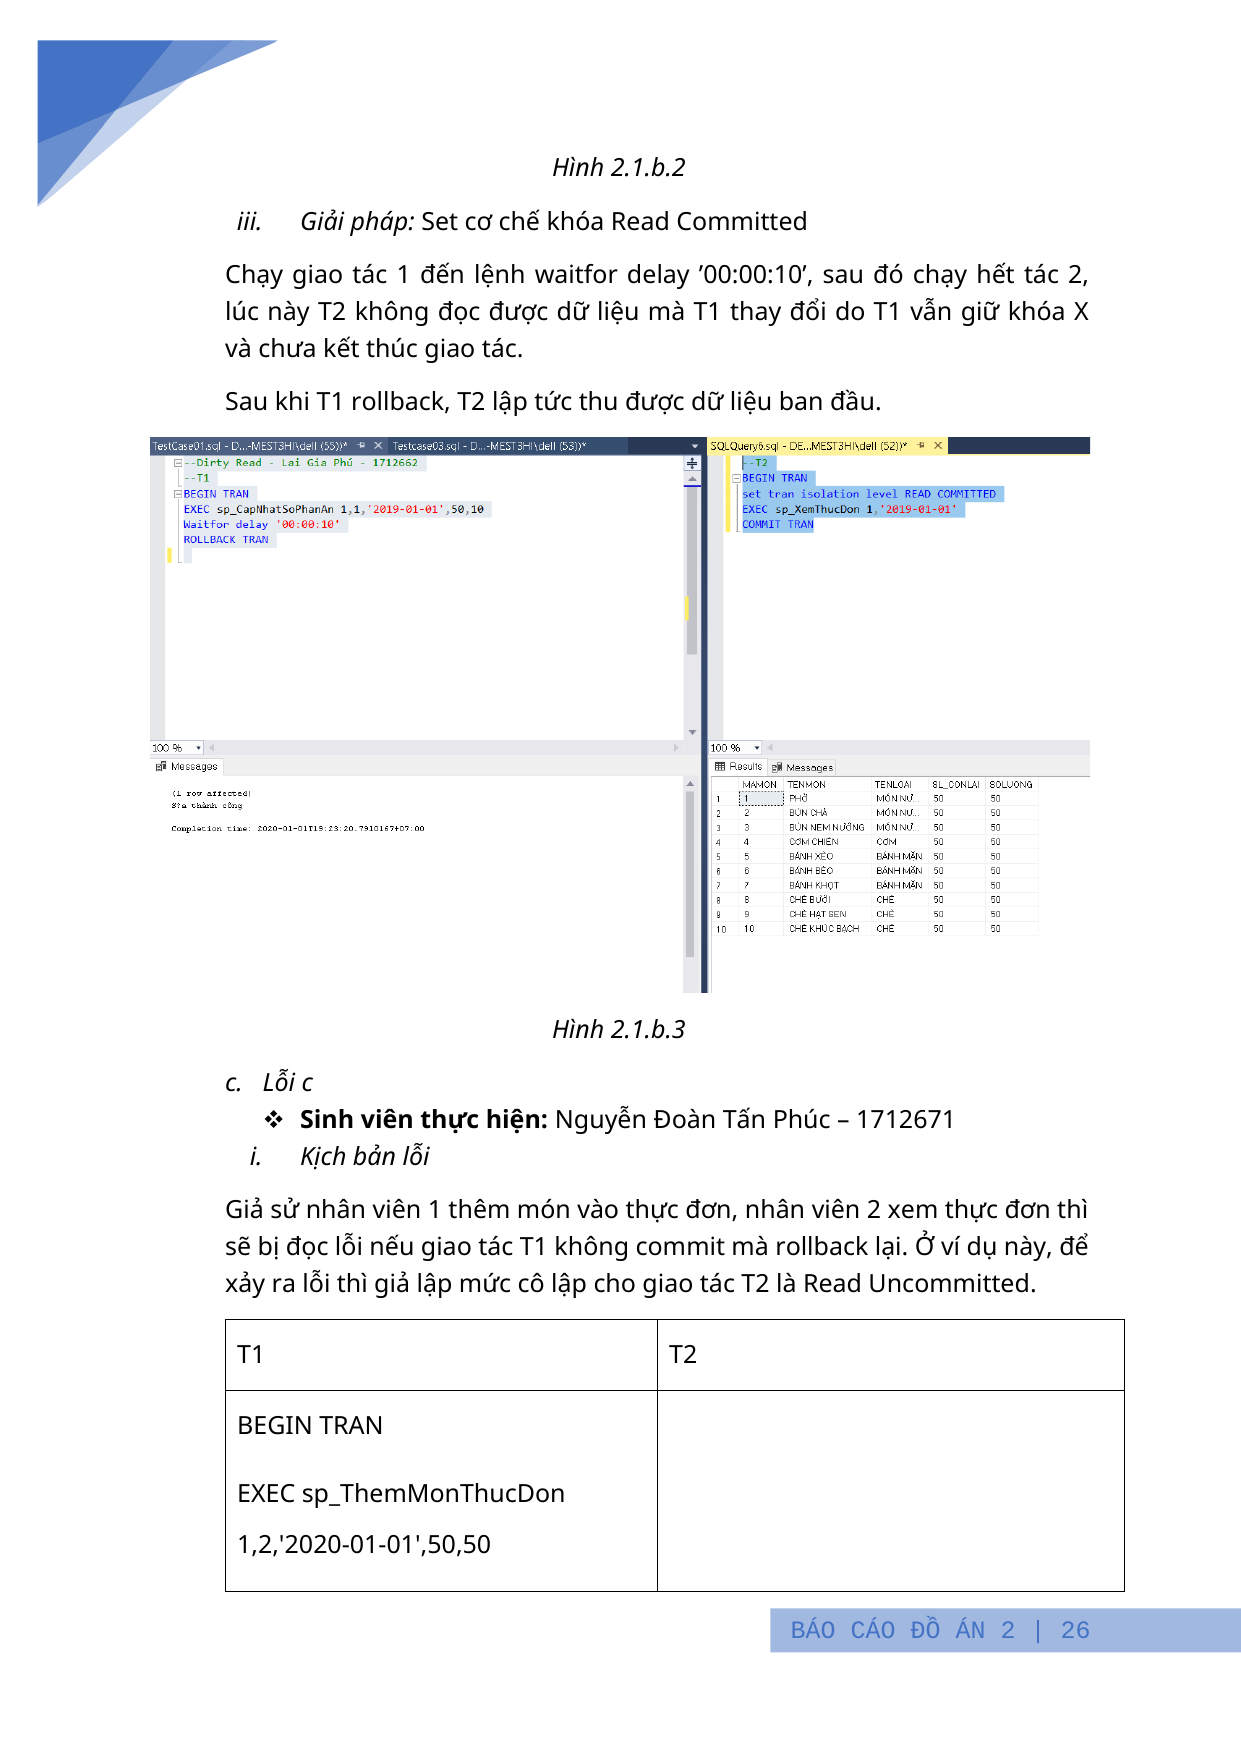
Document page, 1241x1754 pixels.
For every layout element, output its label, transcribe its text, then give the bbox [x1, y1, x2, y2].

text Hình 2.1.b.2 [150, 150, 1090, 184]
text Giả sử nhân viên 1 thêm món vào thực đơn, nhân viên 2 xem thực đơn thì sẽ bị đọc lỗi nếu giao tác T1 không commit mà rollback lại. Ở ví dụ này, để xảy ra lỗi thì giả lập mức cô lập cho giao tác T2 là Read Uncommitted. [225, 1192, 1090, 1300]
list Sinh viên thực hiện: Nguyễn Đoàn Tấn Phúc – 1712671 [262, 1102, 1090, 1136]
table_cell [226, 1391, 657, 1591]
table_header T2 [658, 1320, 1124, 1390]
picture [37, 40, 279, 209]
table_header T1 [226, 1320, 657, 1390]
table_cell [658, 1391, 1124, 1591]
text Hình 2.1.b.3 [150, 1012, 1090, 1046]
text Sau khi T1 rollback, T2 lập tức thu được dữ liệu ban đầu. [150, 384, 1090, 418]
list Giải pháp: Set cơ chế khóa Read Committed [262, 203, 1090, 237]
list Lỗi c [225, 1065, 1090, 1099]
picture [150, 437, 1091, 993]
list Kịch bản lỗi [262, 1139, 1090, 1173]
text Chạy giao tác 1 đến lệnh waitfor delay ’00:00:10’, sau đó chạy hết tác 2, lúc này T2 không đọc được dữ liệu mà T1 thay đổi do T1 vẫn giữ khóa X và chưa kết thúc giao tác. [225, 257, 1090, 364]
